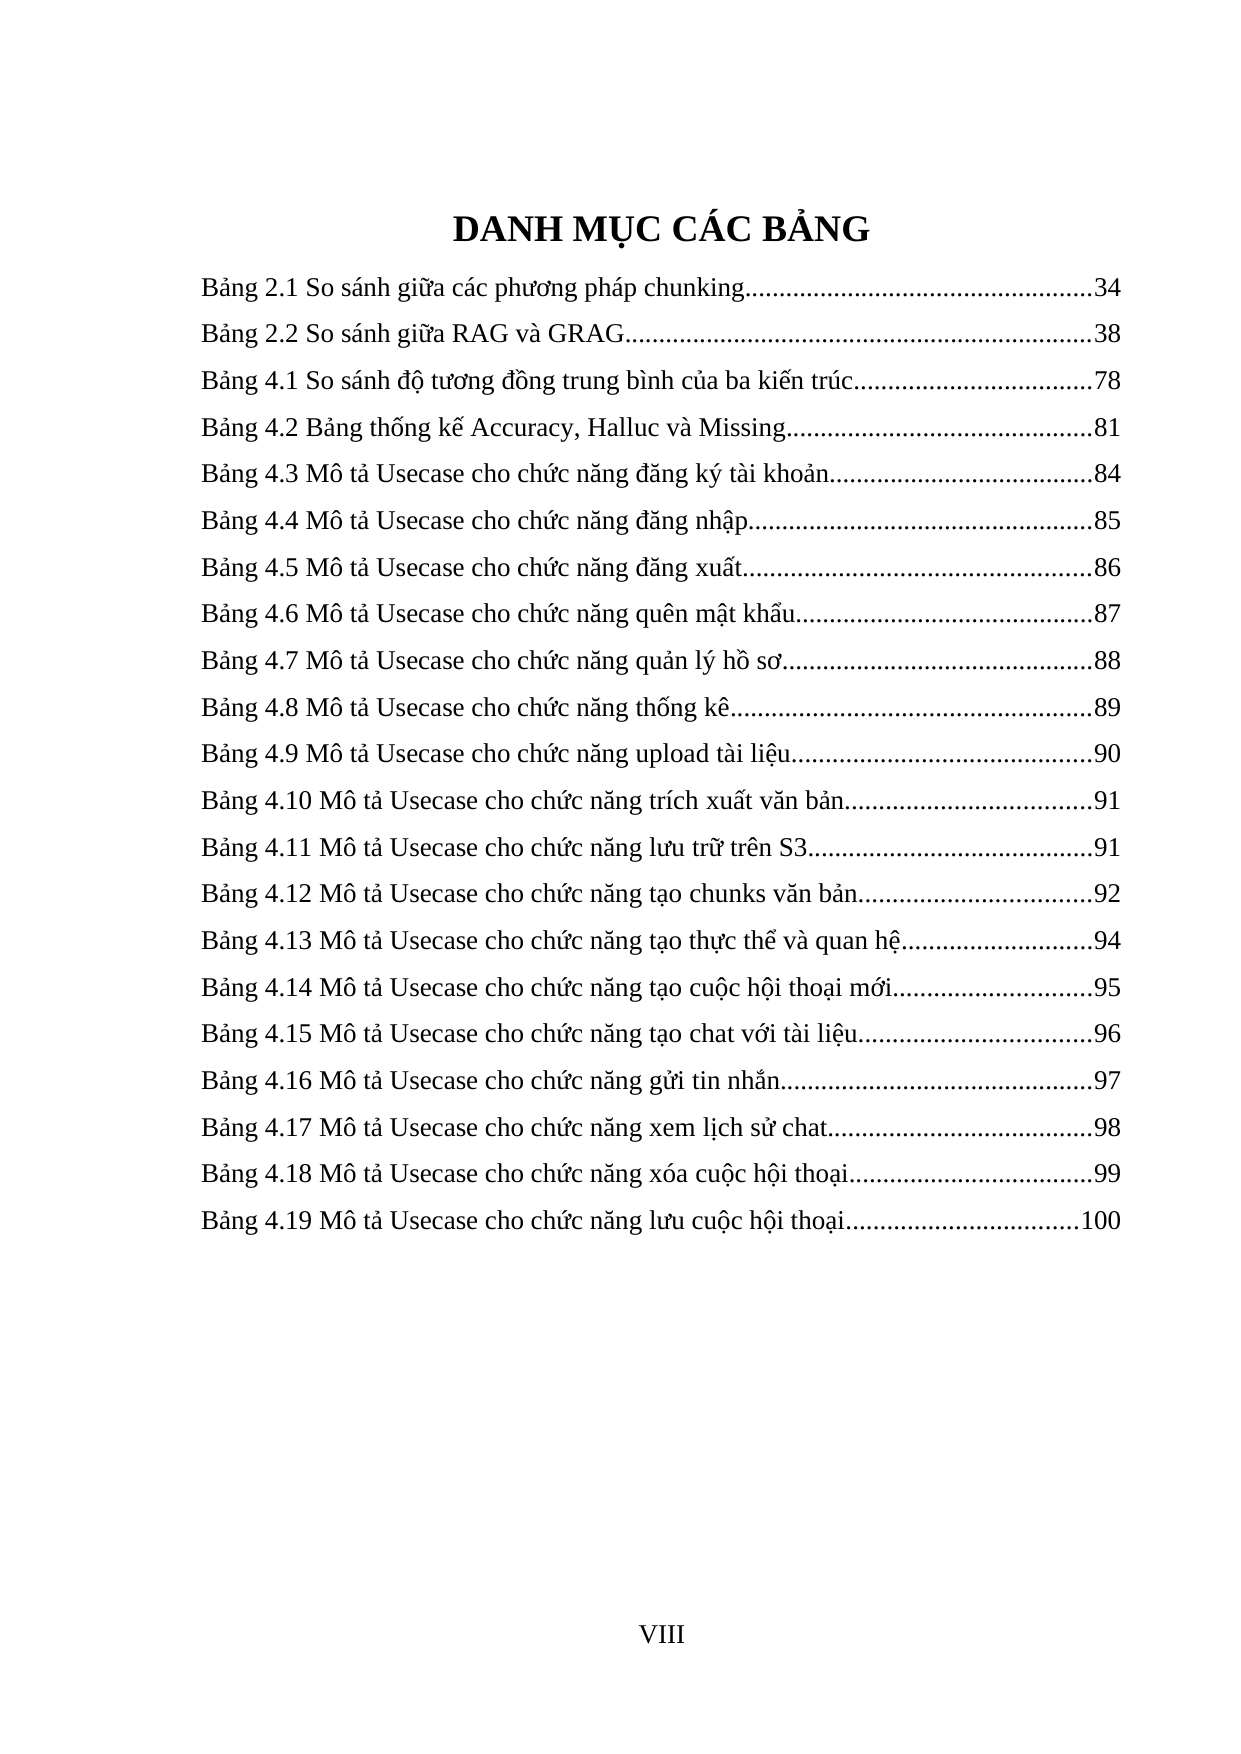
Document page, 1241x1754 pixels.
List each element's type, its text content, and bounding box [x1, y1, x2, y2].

text Bảng 4.13 Mô tả Usecase cho chức năng tạo thực thể và quan hệ 94 [201, 924, 1122, 955]
text Bảng 4.15 Mô tả Usecase cho chức năng tạo chat với tài liệu 96 [201, 1017, 1122, 1049]
text Bảng 4.9 Mô tả Usecase cho chức năng upload tài liệu 90 [201, 737, 1122, 769]
text DANH MỤC CÁC BẢNG [201, 206, 1122, 249]
text Bảng 4.7 Mô tả Usecase cho chức năng quản lý hồ sơ 88 [201, 644, 1122, 675]
text Bảng 4.18 Mô tả Usecase cho chức năng xóa cuộc hội thoại 99 [201, 1157, 1122, 1189]
text Bảng 4.14 Mô tả Usecase cho chức năng tạo cuộc hội thoại mới 95 [201, 971, 1122, 1002]
text Bảng 4.5 Mô tả Usecase cho chức năng đăng xuất 86 [201, 551, 1122, 582]
text Bảng 4.17 Mô tả Usecase cho chức năng xem lịch sử chat 98 [201, 1111, 1122, 1142]
text Bảng 4.2 Bảng thống kế Accuracy, Halluc và Missing 81 [201, 411, 1122, 442]
text Bảng 4.4 Mô tả Usecase cho chức năng đăng nhập 85 [201, 504, 1122, 535]
text Bảng 2.2 So sánh giữa RAG và GRAG 38 [201, 317, 1122, 349]
text Bảng 2.1 So sánh giữa các phương pháp chunking 34 [201, 271, 1122, 302]
text Bảng 4.1 So sánh độ tương đồng trung bình của ba kiến trúc 78 [201, 364, 1122, 395]
text Bảng 4.3 Mô tả Usecase cho chức năng đăng ký tài khoản 84 [201, 457, 1122, 489]
text Bảng 4.8 Mô tả Usecase cho chức năng thống kê 89 [201, 691, 1122, 722]
text Bảng 4.6 Mô tả Usecase cho chức năng quên mật khẩu 87 [201, 597, 1122, 629]
text Bảng 4.11 Mô tả Usecase cho chức năng lưu trữ trên S3 91 [201, 831, 1122, 862]
text Bảng 4.19 Mô tả Usecase cho chức năng lưu cuộc hội thoại 100 [201, 1204, 1122, 1235]
text Bảng 4.10 Mô tả Usecase cho chức năng trích xuất văn bản 91 [201, 784, 1122, 815]
text Bảng 4.12 Mô tả Usecase cho chức năng tạo chunks văn bản 92 [201, 877, 1122, 909]
text Bảng 4.16 Mô tả Usecase cho chức năng gửi tin nhắn 97 [201, 1064, 1122, 1095]
